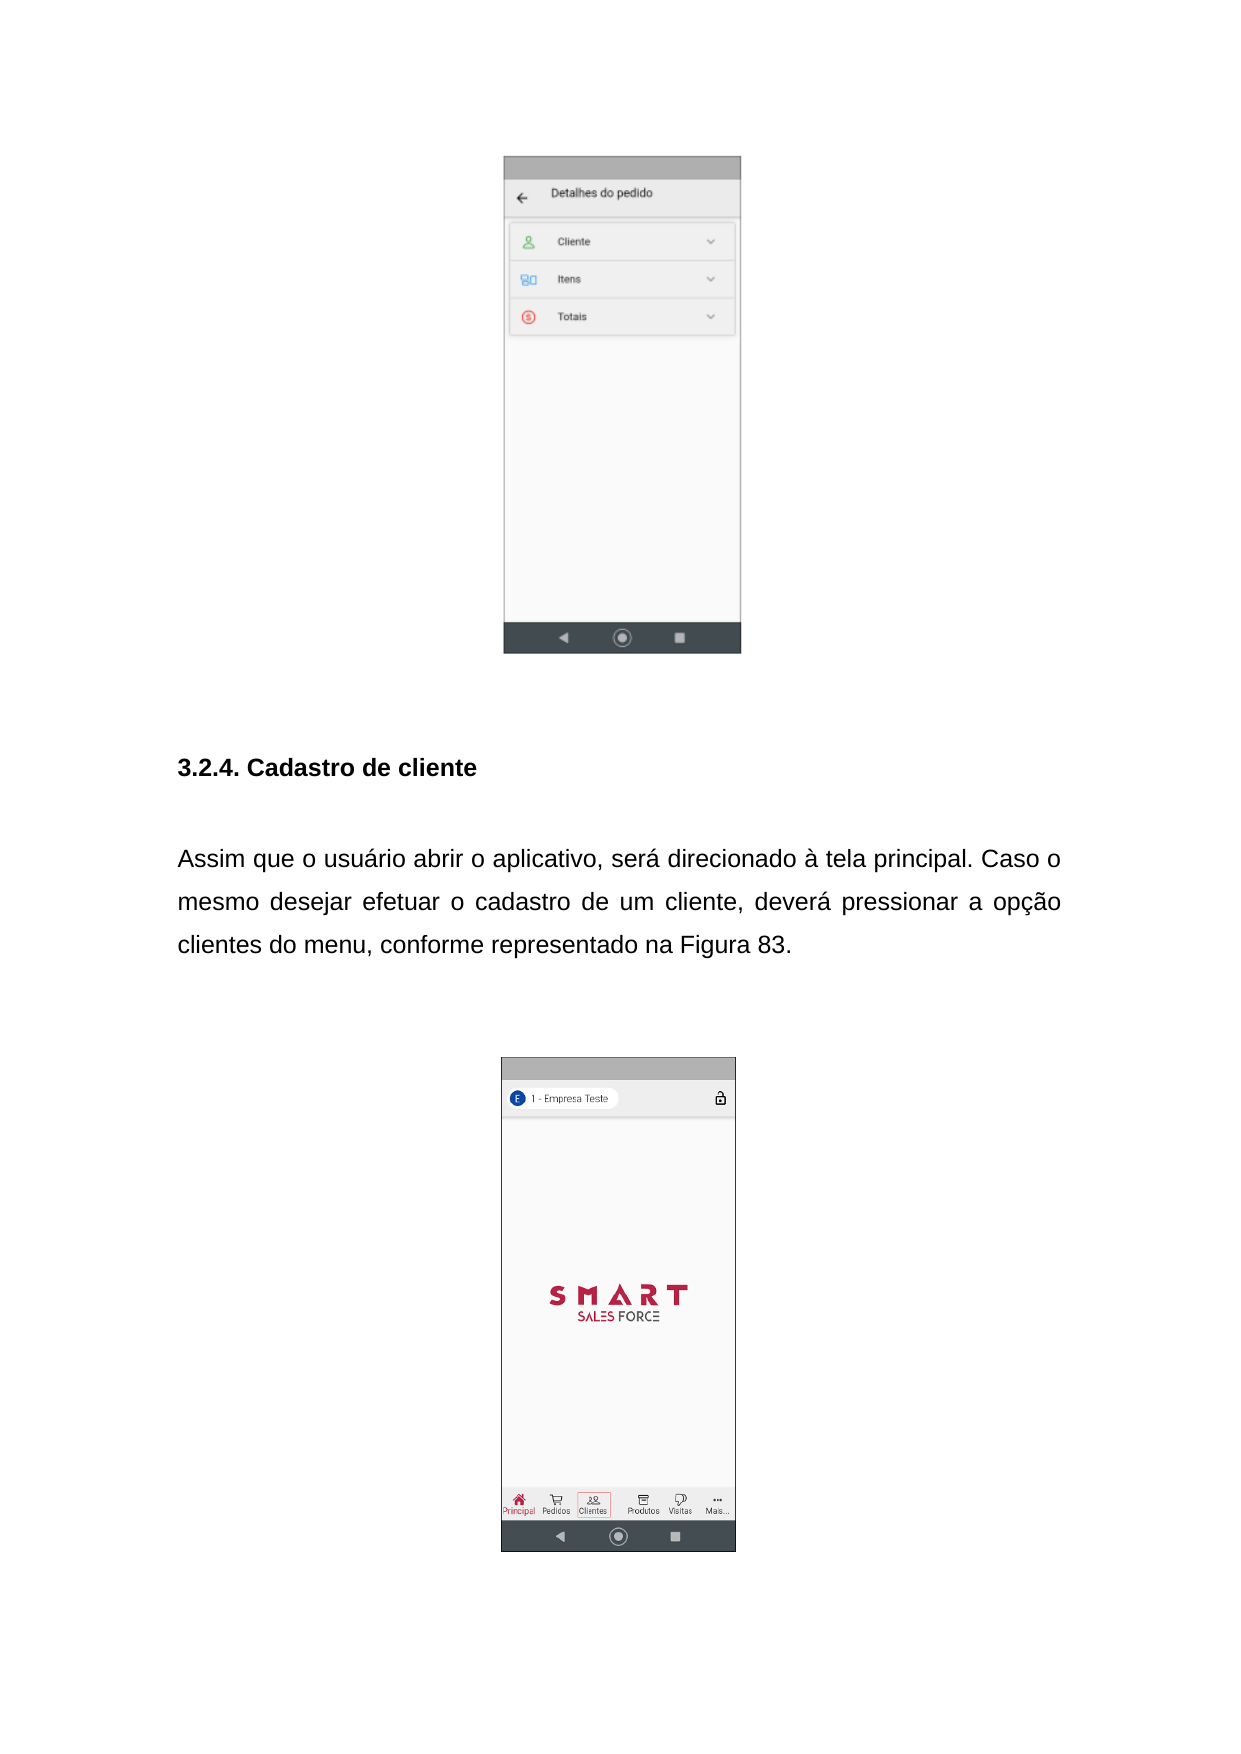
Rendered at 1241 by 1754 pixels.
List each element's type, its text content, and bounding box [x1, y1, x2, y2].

text Assim que o usuário abrir o aplicativo, será direcionado à tela principal. Caso o mesmo desejar efetuar o cadastro de um cliente, deverá pressionar a opção clientes do menu, conforme representado na Figura 83. [177, 844, 1063, 959]
picture [496, 1050, 744, 1560]
subtitle 3.2.4. Cadastro de cliente [177, 753, 1063, 782]
picture [484, 147, 757, 663]
